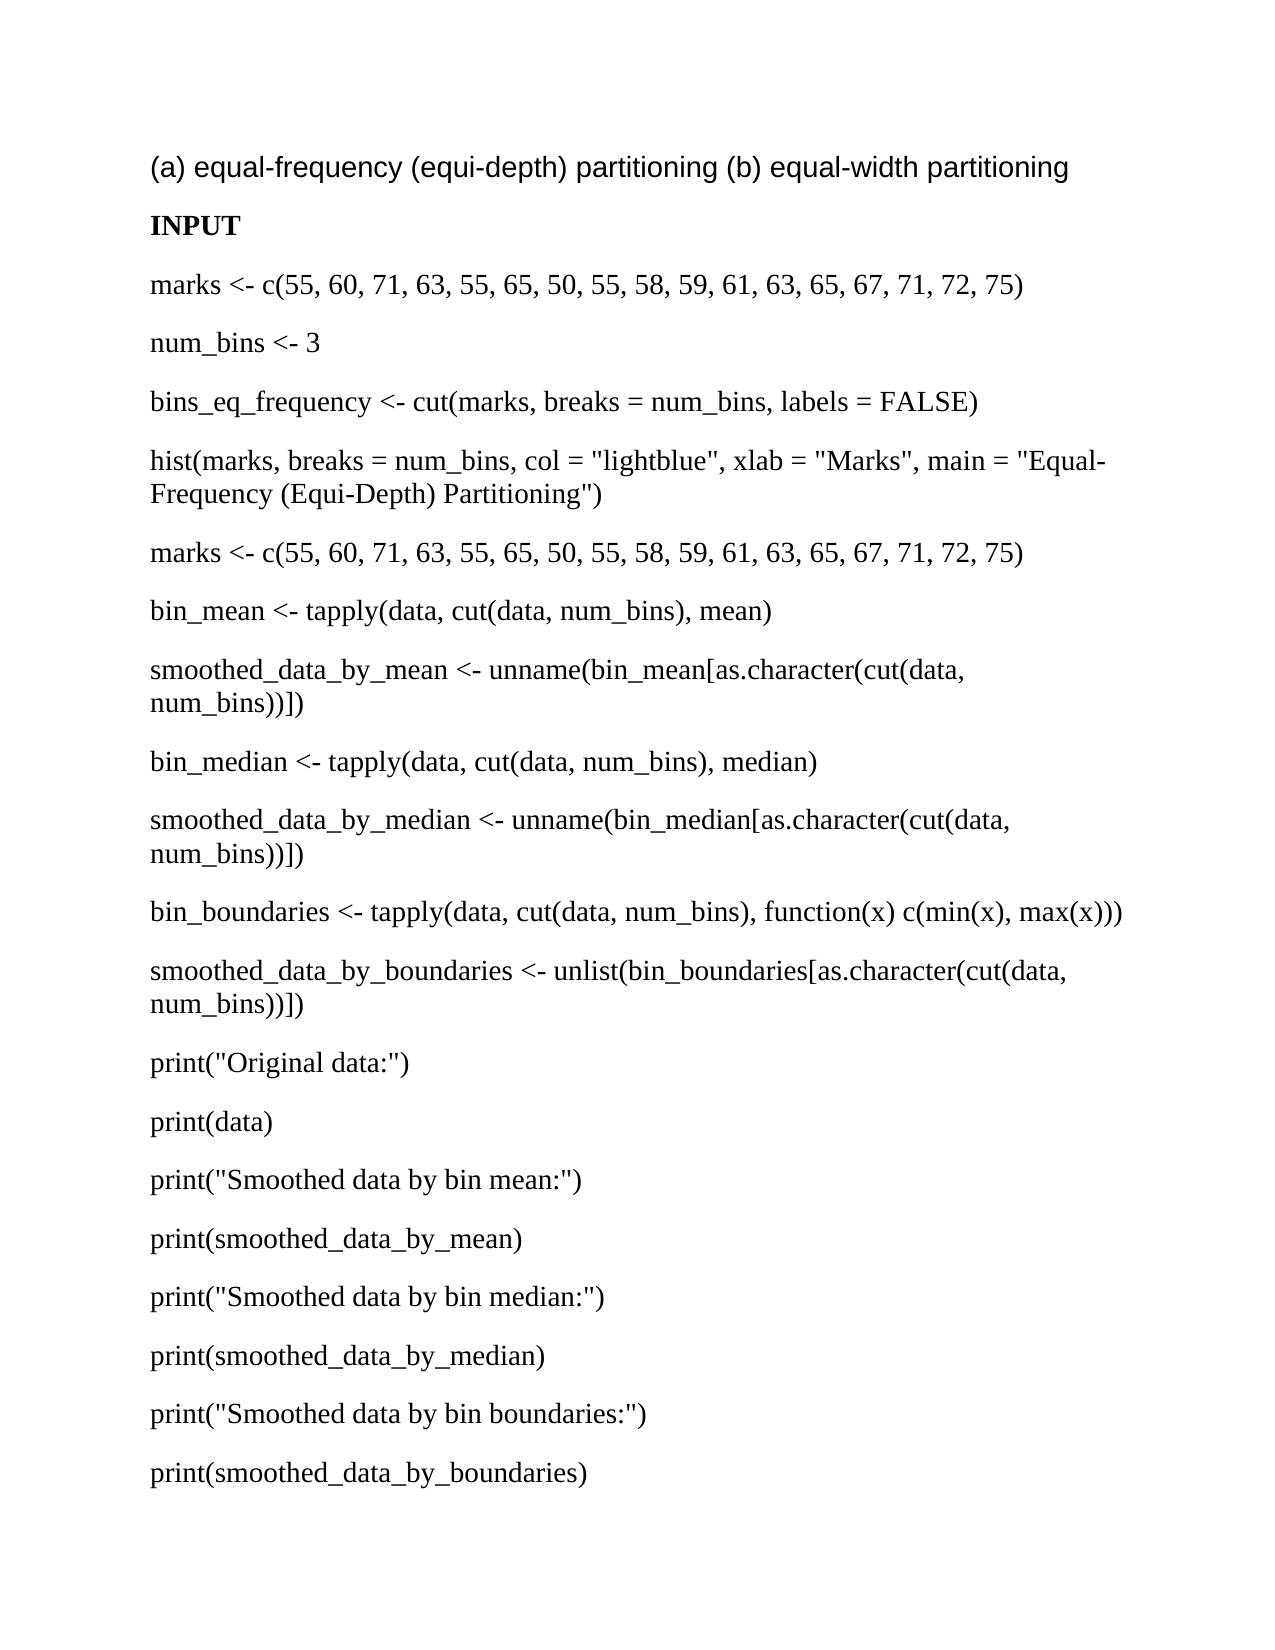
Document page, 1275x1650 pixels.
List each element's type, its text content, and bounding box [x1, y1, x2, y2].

text bin_boundaries <- tapply(data, cut(data, num_bins), function(x) c(min(x), max(x))) [150, 894, 1125, 928]
text hist(marks, breaks = num_bins, col = "lightblue", xlab = "Marks", main = "Equal-Frequency (Equi-Depth) Partitioning") [150, 443, 1125, 510]
text print(smoothed_data_by_mean) [150, 1221, 1125, 1254]
text INPUT [150, 208, 1125, 242]
text print(smoothed_data_by_boundaries) [150, 1455, 1125, 1488]
text smoothed_data_by_median <- unname(bin_median[as.character(cut(data, num_bins))]) [150, 802, 1125, 869]
text print(smoothed_data_by_median) [150, 1338, 1125, 1371]
text smoothed_data_by_boundaries <- unlist(bin_boundaries[as.character(cut(data, num_bins))]) [150, 953, 1125, 1020]
text bin_mean <- tapply(data, cut(data, num_bins), mean) [150, 593, 1125, 627]
text (a) equal-frequency (equi-depth) partitioning (b) equal-width partitioning [150, 150, 1125, 183]
text marks <- c(55, 60, 71, 63, 55, 65, 50, 55, 58, 59, 61, 63, 65, 67, 71, 72, 75) [150, 535, 1125, 568]
text print("Smoothed data by bin boundaries:") [150, 1396, 1125, 1430]
text print("Smoothed data by bin median:") [150, 1279, 1125, 1313]
text print(data) [150, 1104, 1125, 1137]
text print("Smoothed data by bin mean:") [150, 1162, 1125, 1196]
text marks <- c(55, 60, 71, 63, 55, 65, 50, 55, 58, 59, 61, 63, 65, 67, 71, 72, 75) [150, 267, 1125, 301]
text print("Original data:") [150, 1045, 1125, 1079]
text bins_eq_frequency <- cut(marks, breaks = num_bins, labels = FALSE) [150, 384, 1125, 418]
text bin_median <- tapply(data, cut(data, num_bins), median) [150, 744, 1125, 777]
text num_bins <- 3 [150, 326, 1125, 359]
text smoothed_data_by_mean <- unname(bin_mean[as.character(cut(data, num_bins))]) [150, 652, 1125, 719]
